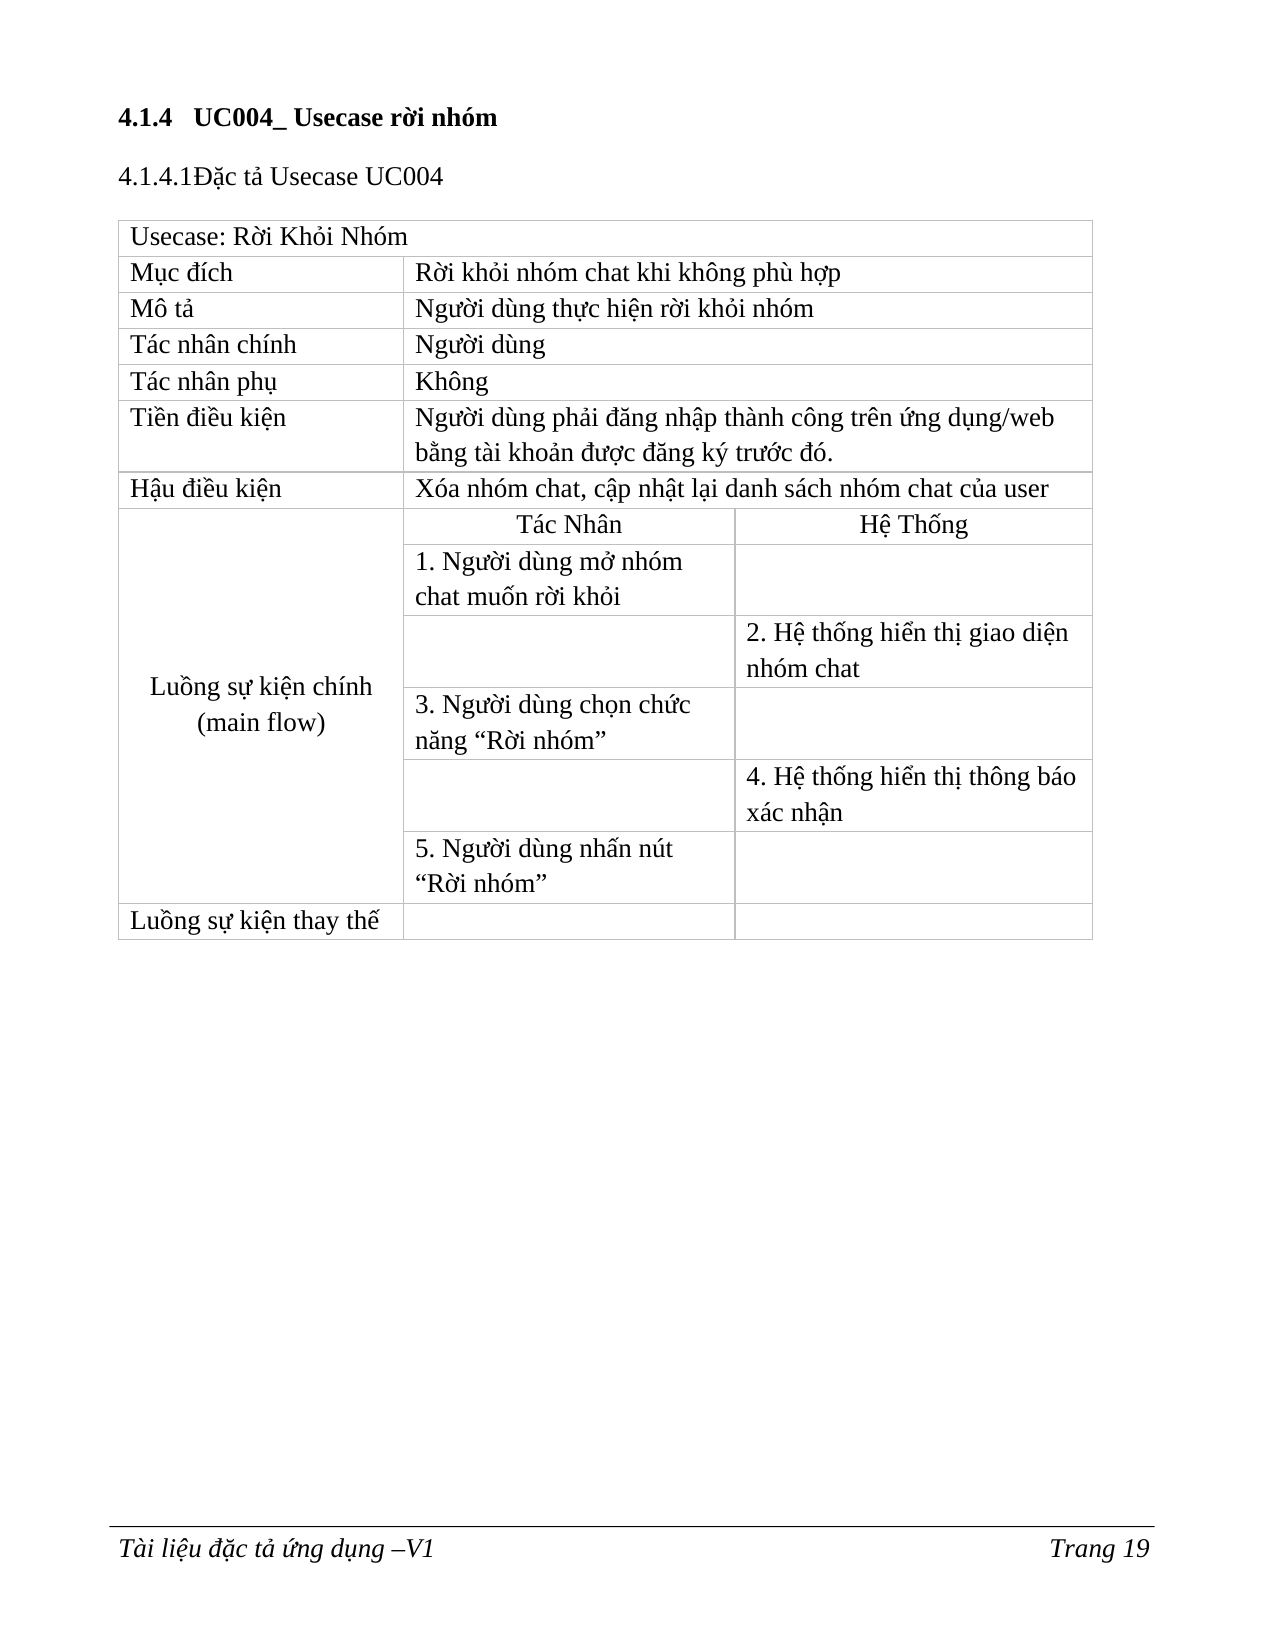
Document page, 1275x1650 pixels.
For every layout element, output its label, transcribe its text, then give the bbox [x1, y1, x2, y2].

table_header Usecase: Rời Khỏi Nhóm [119, 221, 1092, 256]
table_cell Mô tả [119, 293, 403, 328]
table_cell Tác nhân chính [119, 329, 403, 364]
subtitle UC004_ Usecase rời nhóm [118, 101, 1186, 132]
table_cell 5. Người dùng nhấn nút “Rời nhóm” [404, 832, 734, 902]
table_cell Luồng sự kiện chính (main flow) [119, 509, 403, 902]
table_cell Hệ Thống [736, 509, 1092, 543]
table_cell [736, 545, 1092, 615]
table_cell [736, 904, 1092, 939]
table_cell Không [404, 365, 1092, 400]
table_cell 1. Người dùng mở nhóm chat muốn rời khỏi [404, 545, 734, 615]
subtitle Đặc tả Usecase UC004 [118, 160, 1186, 191]
table_cell 3. Người dùng chọn chức năng “Rời nhóm” [404, 688, 734, 759]
table_cell Tác Nhân [404, 509, 734, 543]
table_cell [736, 832, 1092, 902]
table_cell Hậu điều kiện [119, 473, 403, 507]
table_cell 4. Hệ thống hiển thị thông báo xác nhận [736, 760, 1092, 831]
table_cell Luồng sự kiện thay thế [119, 904, 403, 939]
table_cell 2. Hệ thống hiển thị giao diện nhóm chat [736, 616, 1092, 687]
table_cell Xóa nhóm chat, cập nhật lại danh sách nhóm chat của user [404, 473, 1092, 507]
table_cell [404, 616, 734, 687]
table_cell [736, 688, 1092, 759]
table_cell Rời khỏi nhóm chat khi không phù hợp [404, 257, 1092, 292]
table_cell Tác nhân phụ [119, 365, 403, 400]
table_cell Người dùng thực hiện rời khỏi nhóm [404, 293, 1092, 328]
table_cell Người dùng phải đăng nhập thành công trên ứng dụng/web bằng tài khoản được đăng ký trước đó. [404, 401, 1092, 471]
table_cell Mục đích [119, 257, 403, 292]
table_cell [404, 904, 734, 939]
table_cell Tiền điều kiện [119, 401, 403, 471]
table_cell [404, 760, 734, 831]
table_cell Người dùng [404, 329, 1092, 364]
